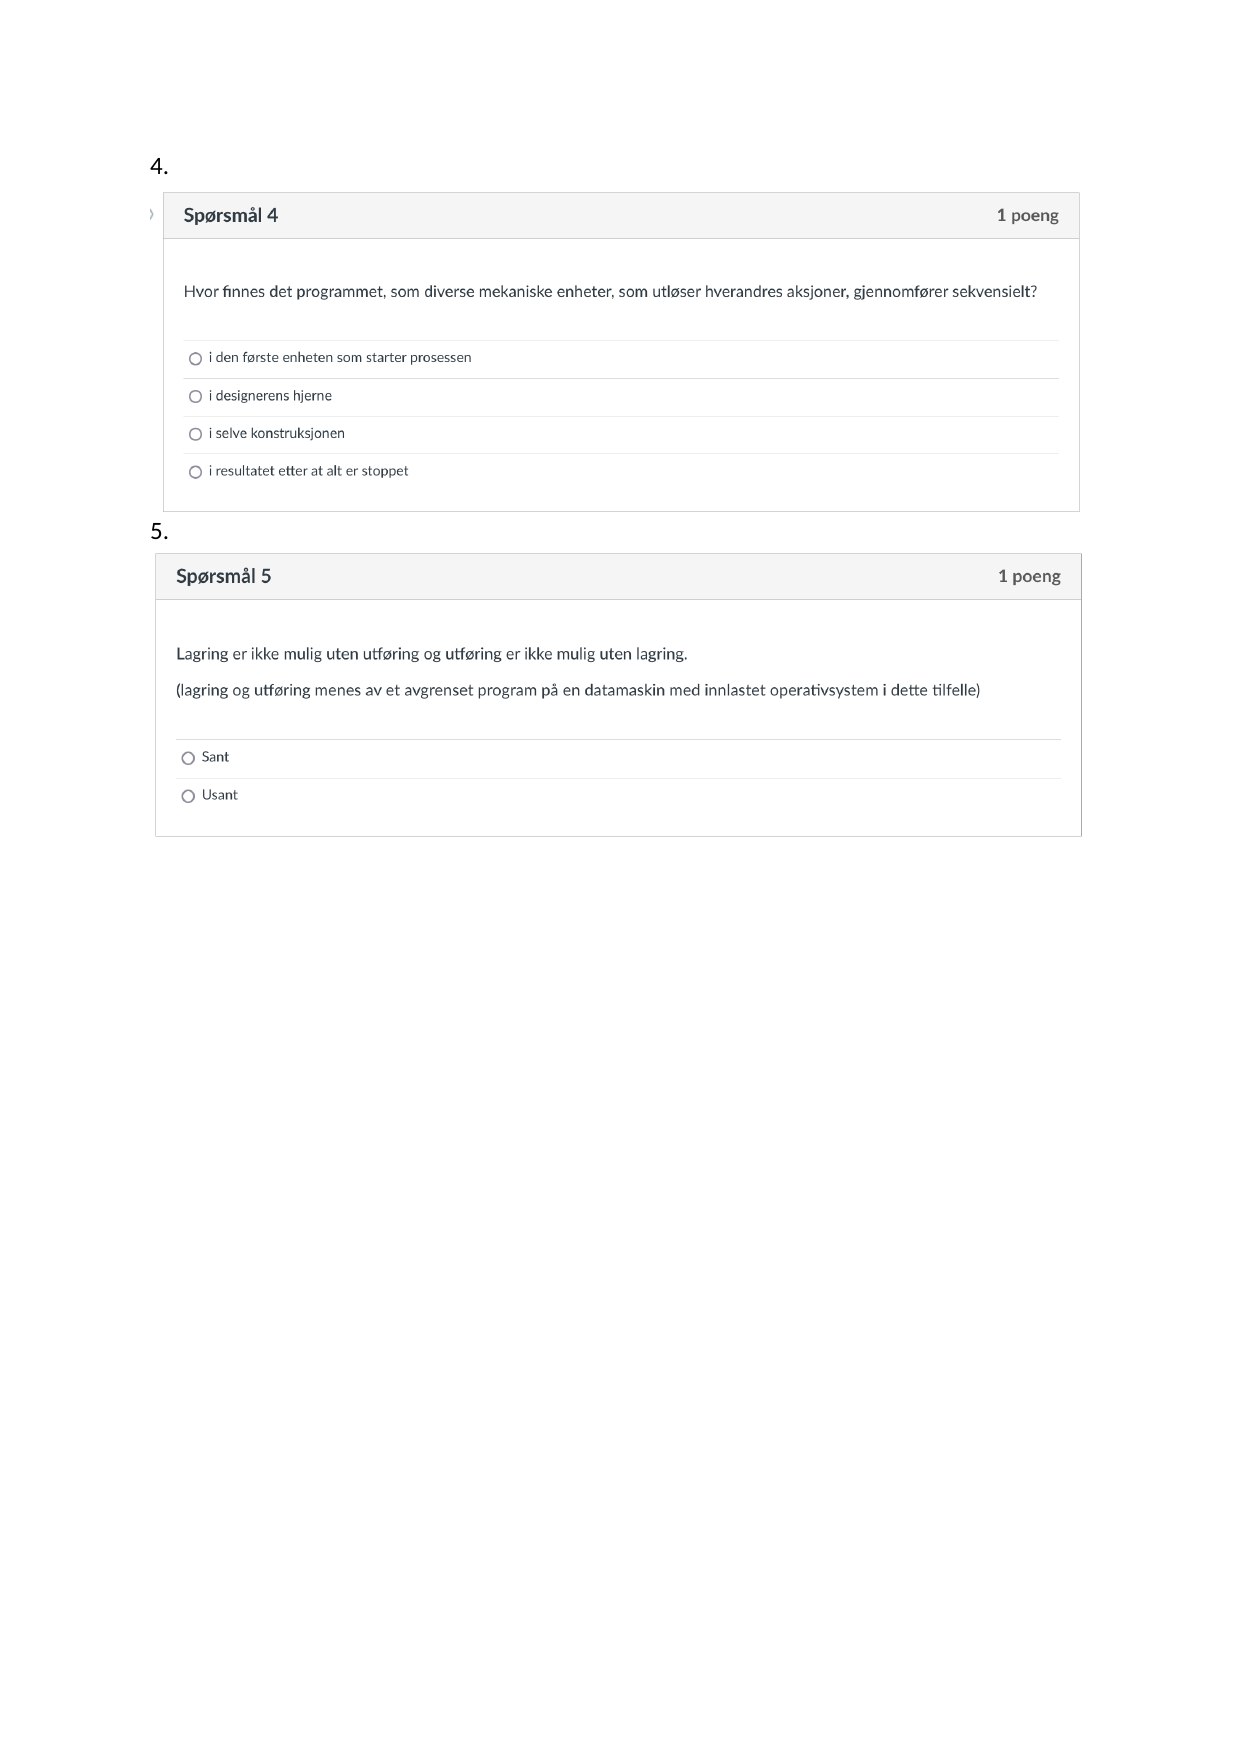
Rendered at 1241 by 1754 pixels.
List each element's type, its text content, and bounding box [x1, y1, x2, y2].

picture [150, 545, 1091, 848]
text 4. [150, 150, 1090, 180]
picture [150, 180, 1091, 515]
text 5. [150, 515, 1090, 545]
